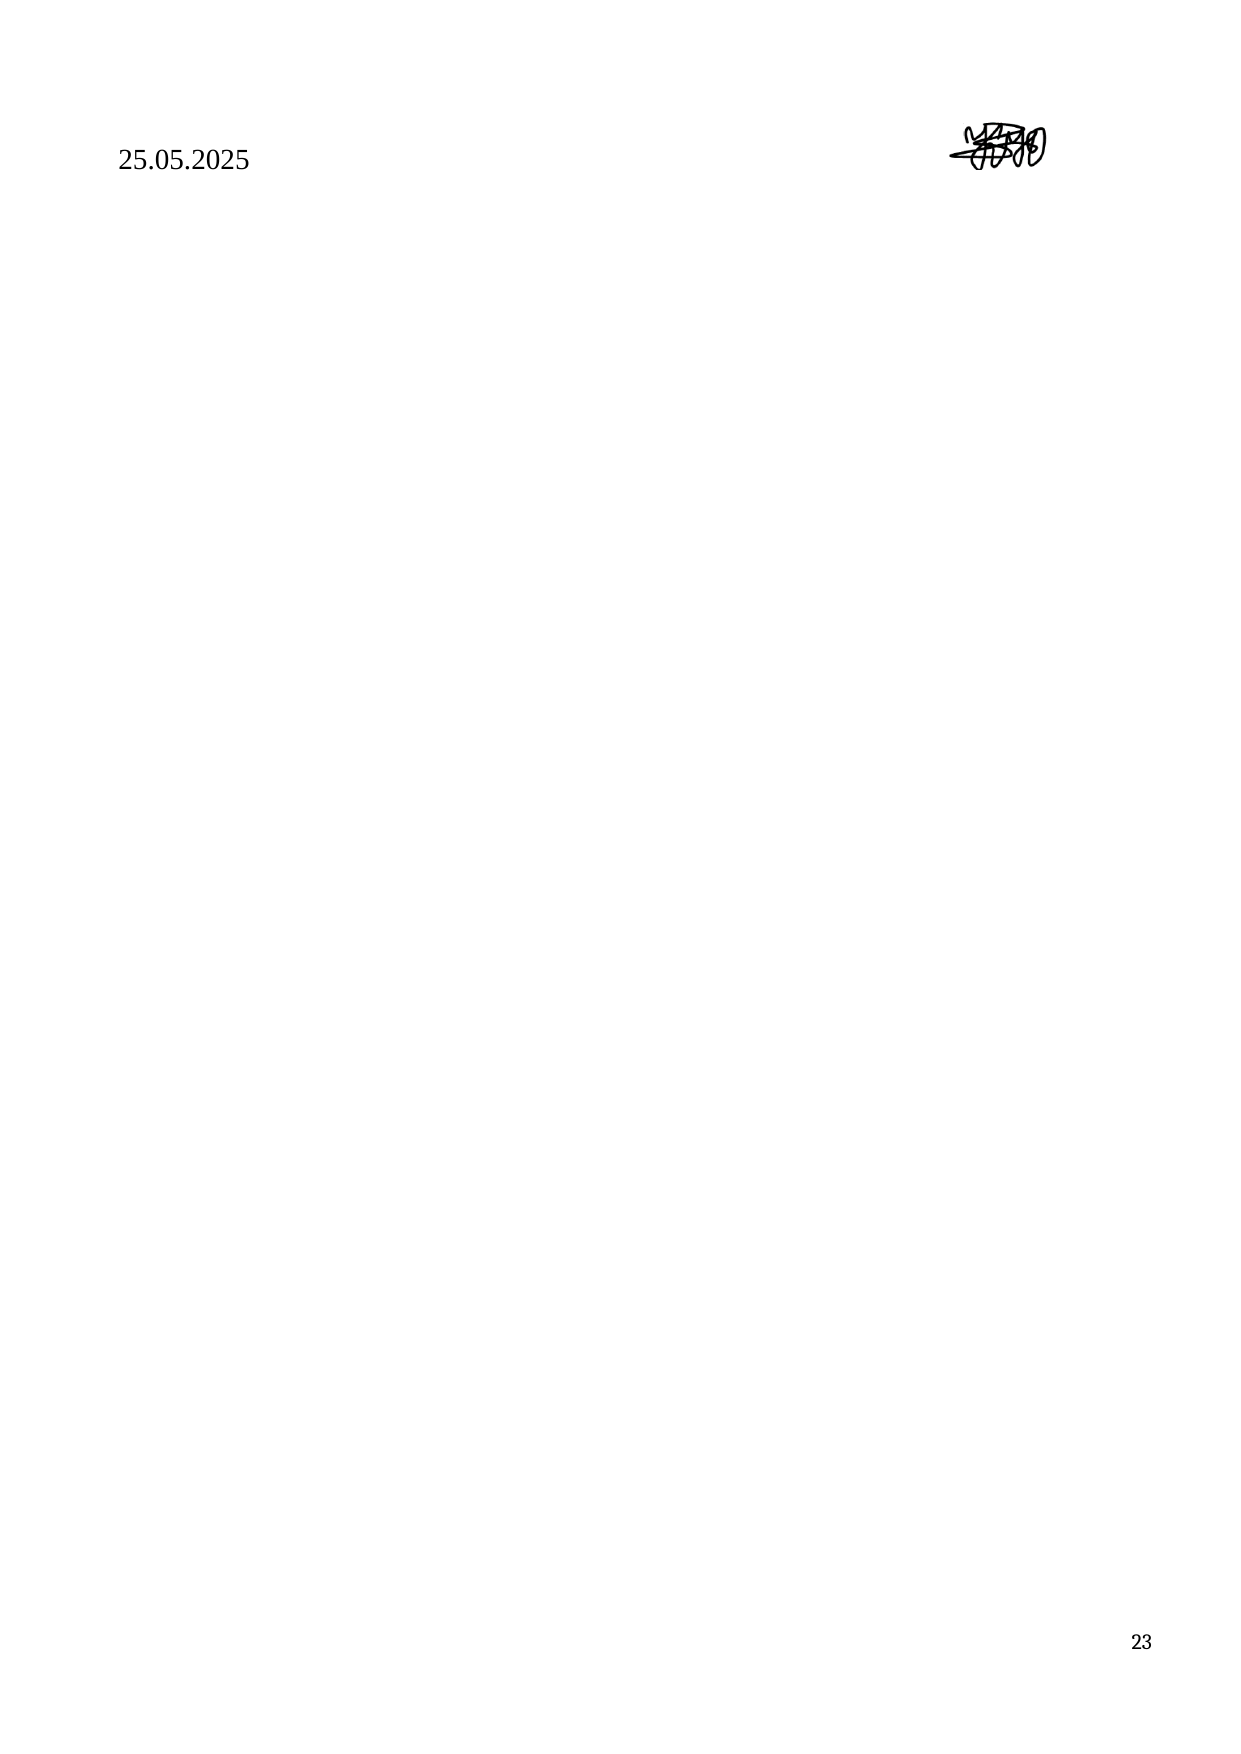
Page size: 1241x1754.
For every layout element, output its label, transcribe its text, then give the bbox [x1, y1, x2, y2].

text 25.05.2025 [118, 118, 1152, 176]
picture [943, 118, 1053, 170]
